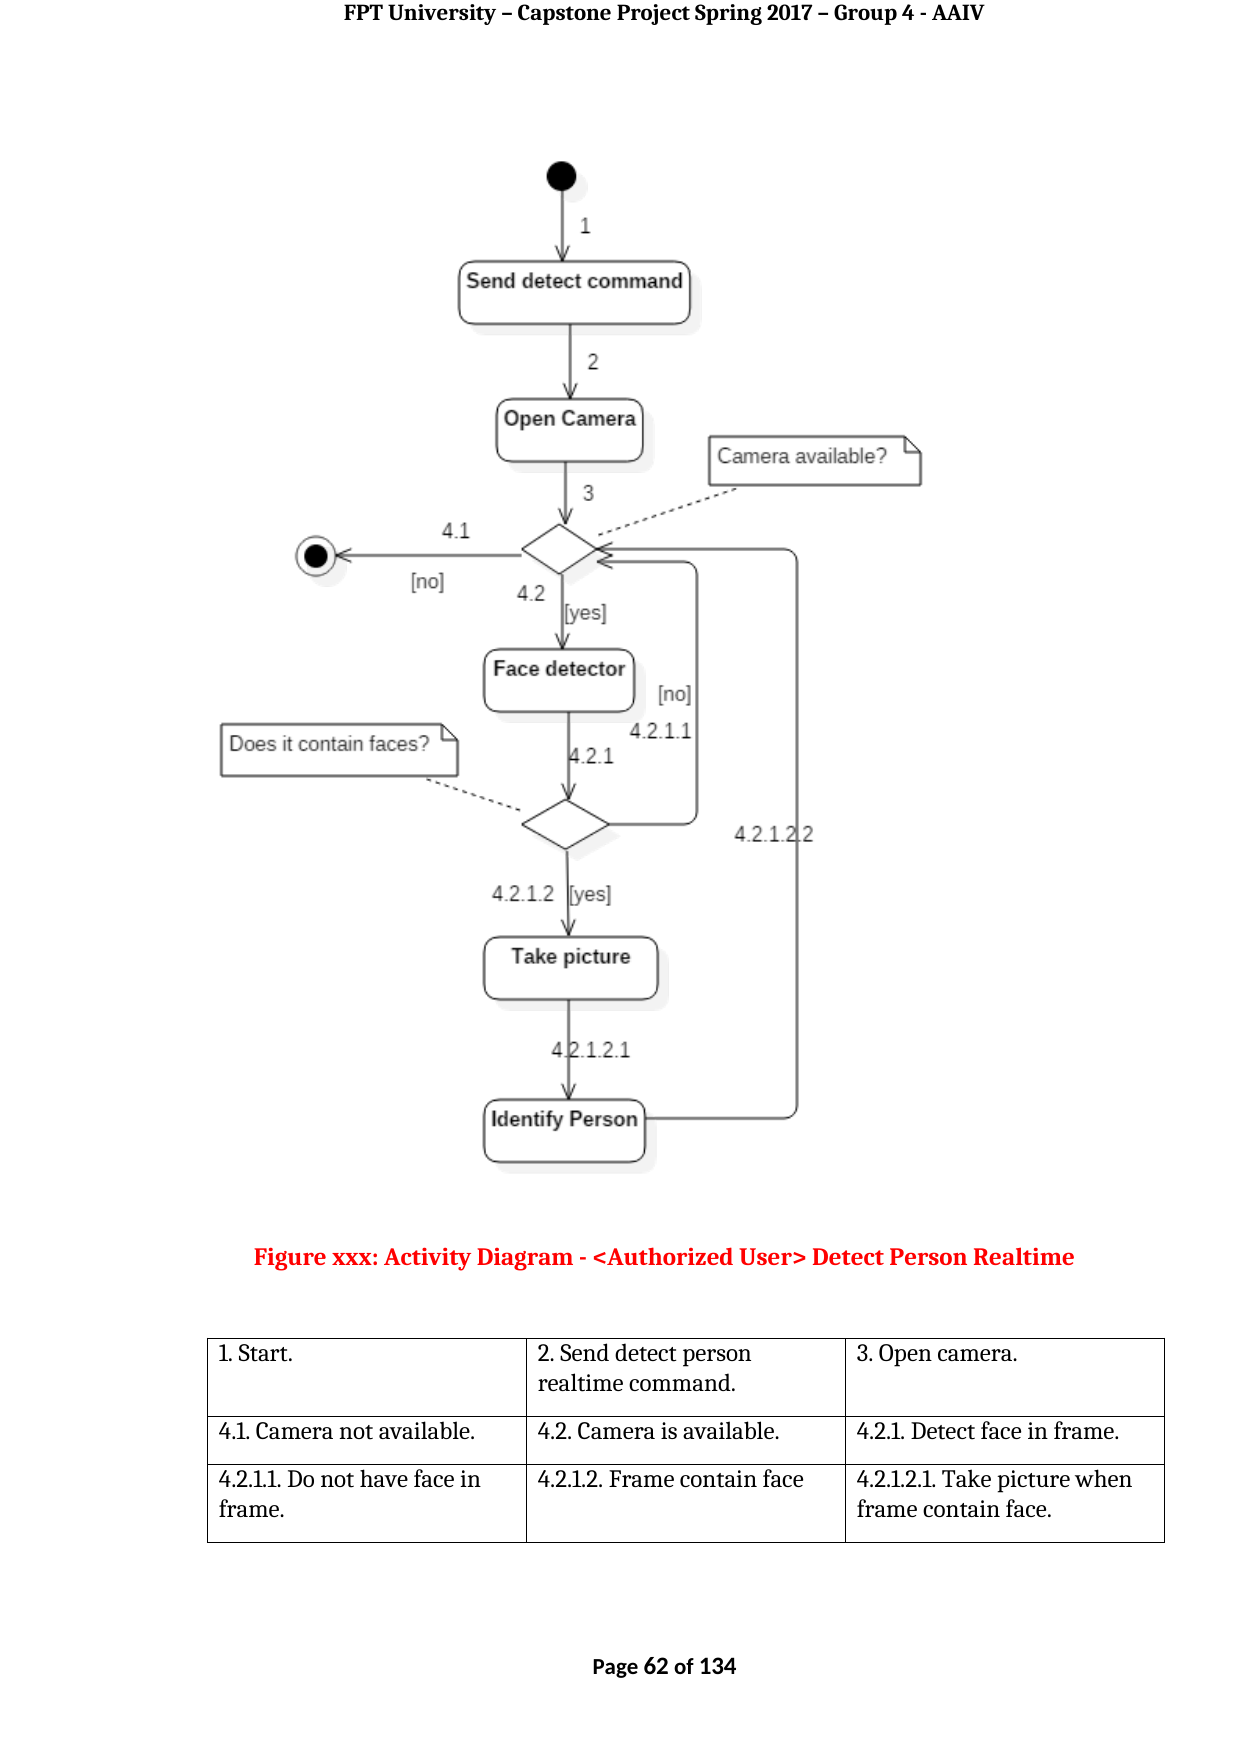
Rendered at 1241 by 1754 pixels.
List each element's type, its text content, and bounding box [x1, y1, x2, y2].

table_cell 4.2. Camera is available. [527, 1417, 845, 1464]
table_cell 4.1. Camera not available. [208, 1417, 526, 1464]
table_cell 4.2.1.2.1. Take picture when frame contain face. [846, 1465, 1164, 1542]
text Figure xxx: Activity Diagram - <Authorized User> Detect Person Realtime [207, 1243, 1122, 1272]
table_header 2. Send detect person realtime command. [527, 1339, 845, 1416]
table_header 3. Open camera. [846, 1339, 1164, 1416]
picture [207, 147, 985, 1225]
table_header 1. Start. [208, 1339, 526, 1416]
table_cell 4.2.1.1. Do not have face in frame. [208, 1465, 526, 1542]
table_cell 4.2.1.2. Frame contain face [527, 1465, 845, 1542]
table_cell 4.2.1. Detect face in frame. [846, 1417, 1164, 1464]
